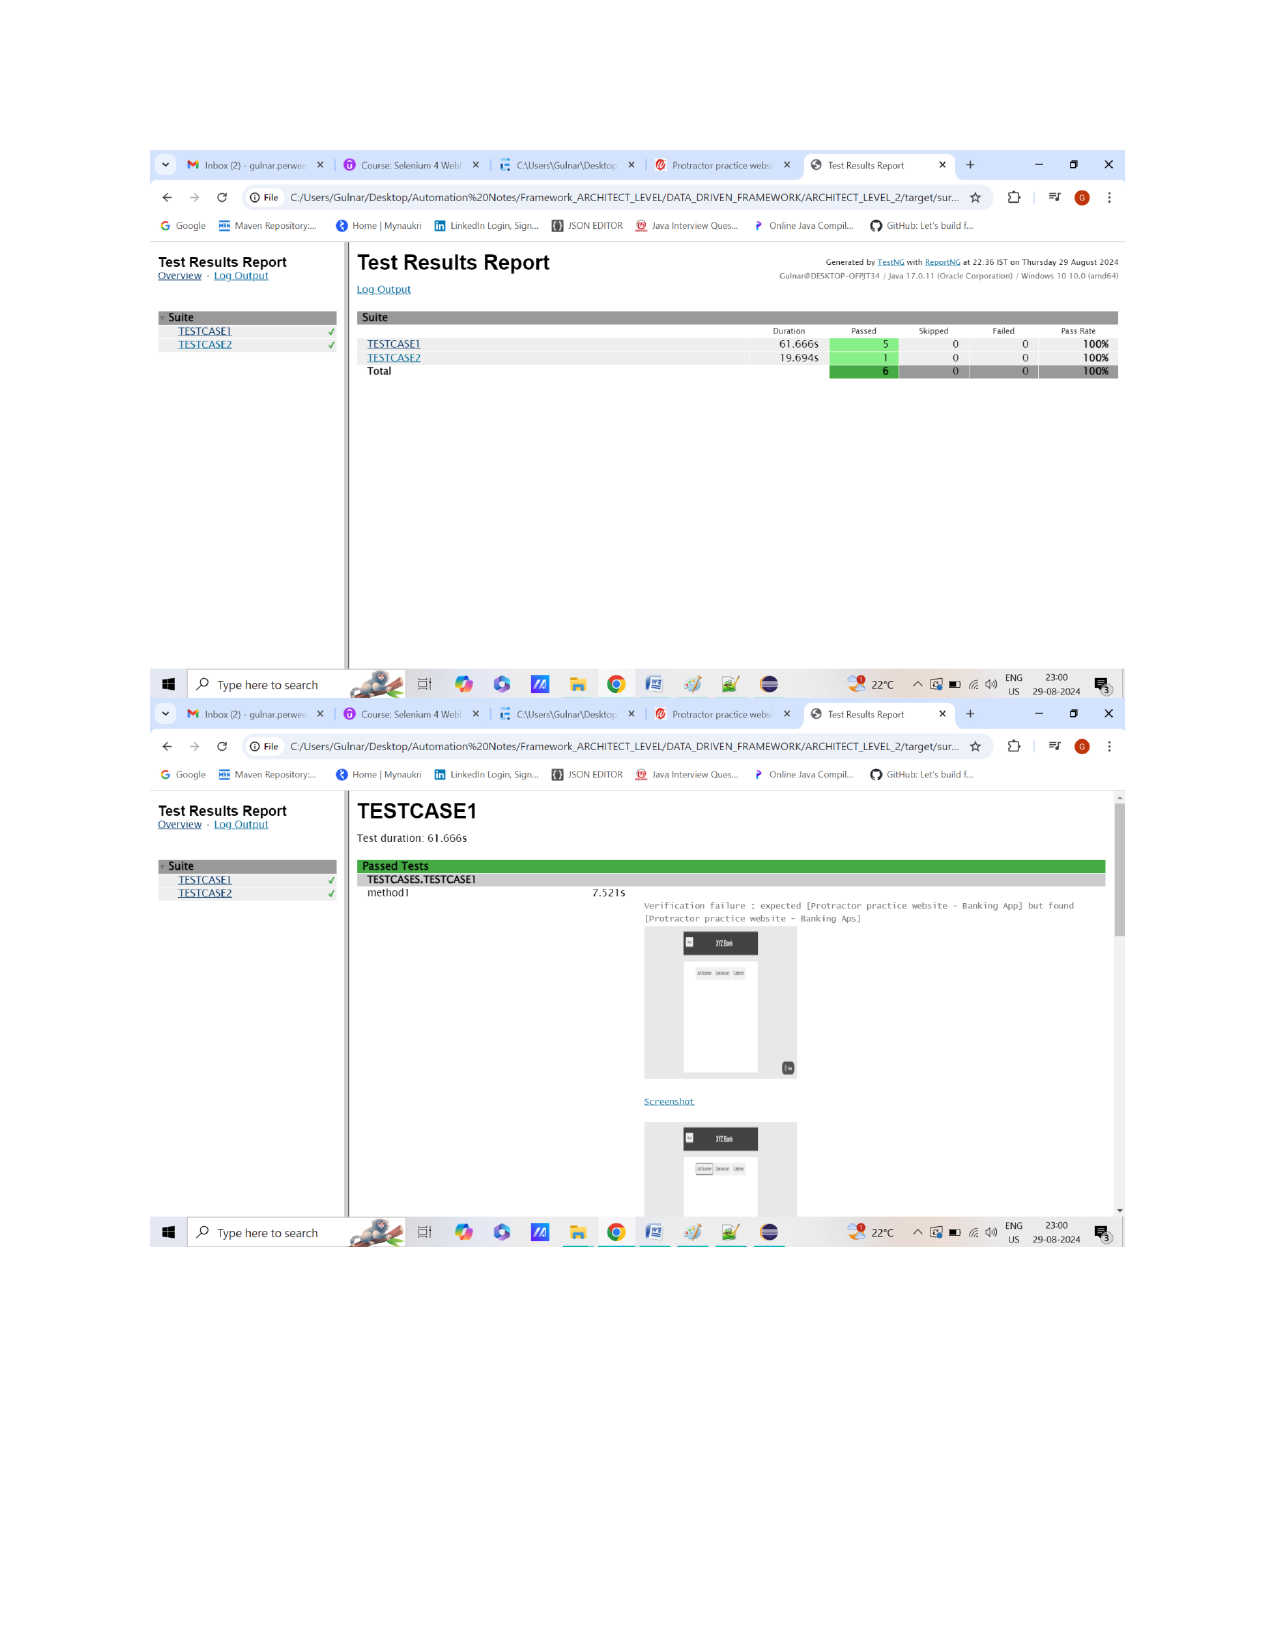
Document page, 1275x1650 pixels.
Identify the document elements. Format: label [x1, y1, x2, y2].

picture [150, 150, 1125, 1247]
